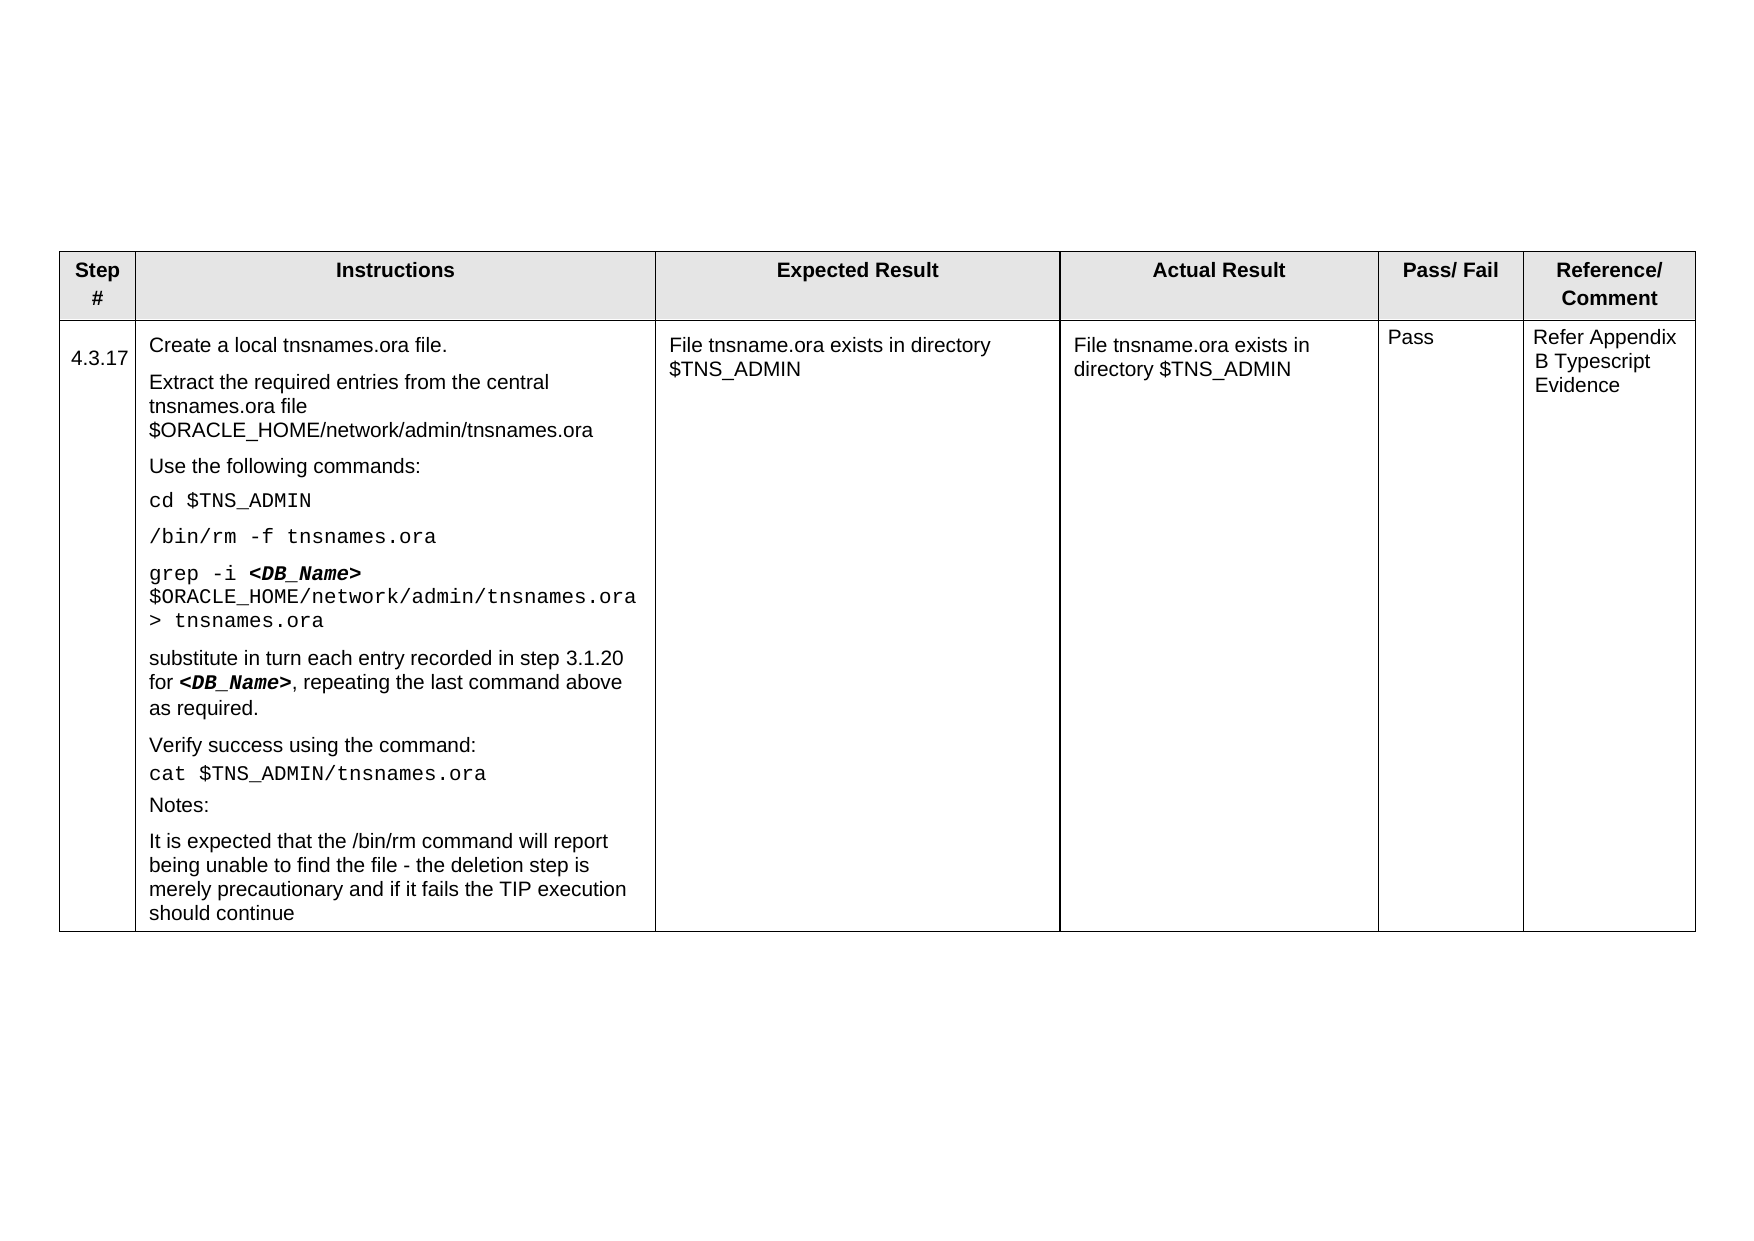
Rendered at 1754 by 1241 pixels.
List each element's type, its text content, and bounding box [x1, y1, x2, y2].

table_cell File tnsname.ora exists in directory $TNS_ADMIN [656, 321, 1059, 931]
table_cell File tnsname.ora exists in directory $TNS_ADMIN [1061, 321, 1378, 931]
table_cell Create a local tnsnames.ora file. Extract the required entries from the central tnsnames.ora file $ORACLE_HOME/network/admin/tnsnames.ora Use the following commands: cd $TNS_ADMIN /bin/rm -f tnsnames.ora grep -i <DB_Name> $ORACLE_HOME/network/admin/tnsnames.ora > tnsnames.ora substitute in turn each entry recorded in step 3.1.15 for <DB_Name>, repeating the last command above as required. Verify success using the command: cat $TNS_ADMIN/tnsnames.ora Notes: It is expected that the /bin/rm command will report being unable to find the file - the deletion step is merely precautionary and if it fails the TIP execution should continue [136, 321, 655, 931]
table_header Instructions [136, 252, 655, 319]
table_cell Pass [1379, 321, 1523, 931]
table_header Reference/ Comment [1524, 252, 1695, 319]
table_header Pass/ Fail [1379, 252, 1523, 319]
table_header Step # [60, 252, 135, 319]
table_cell [60, 321, 135, 931]
table_header Expected Result [656, 252, 1059, 319]
table_cell Refer Appendix B Typescript Evidence [1524, 321, 1695, 931]
table_header Actual Result [1061, 252, 1378, 319]
